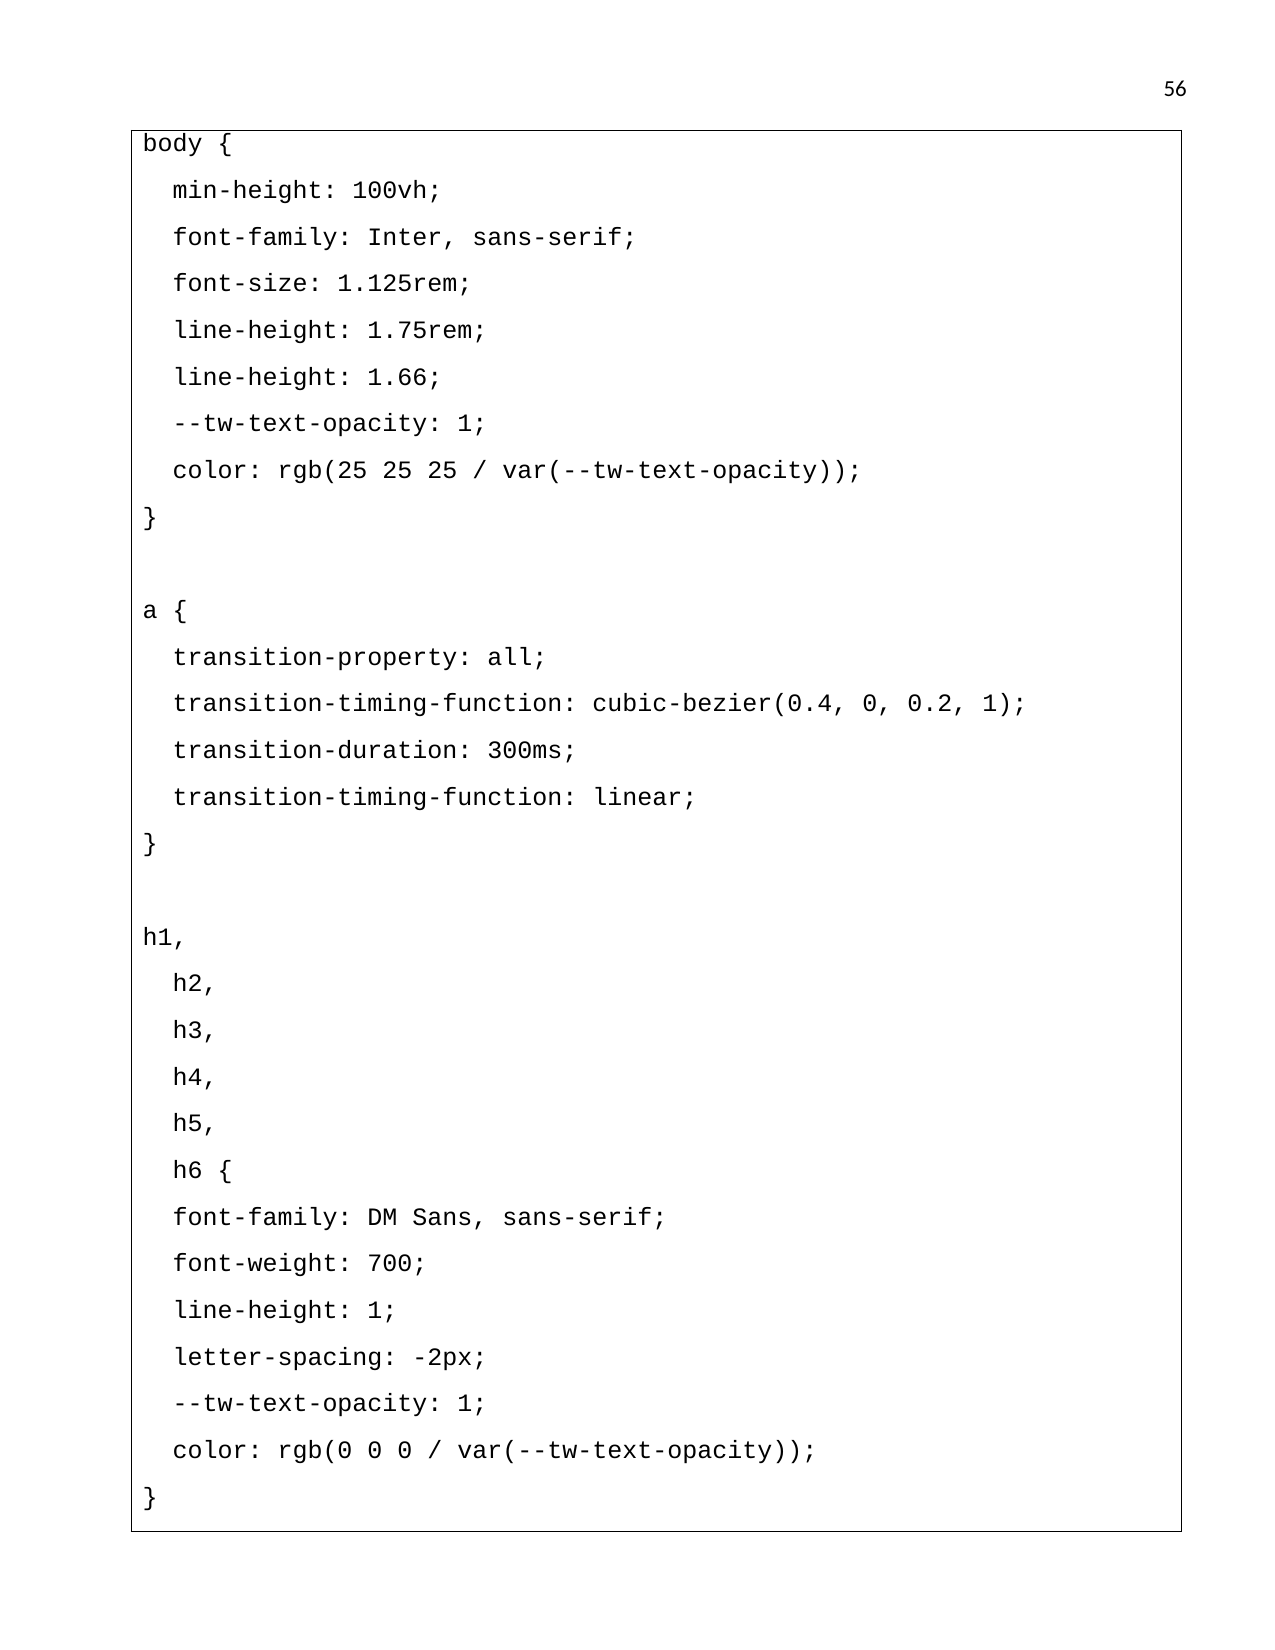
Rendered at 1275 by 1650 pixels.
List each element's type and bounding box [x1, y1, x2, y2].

table_header [132, 131, 1181, 1531]
